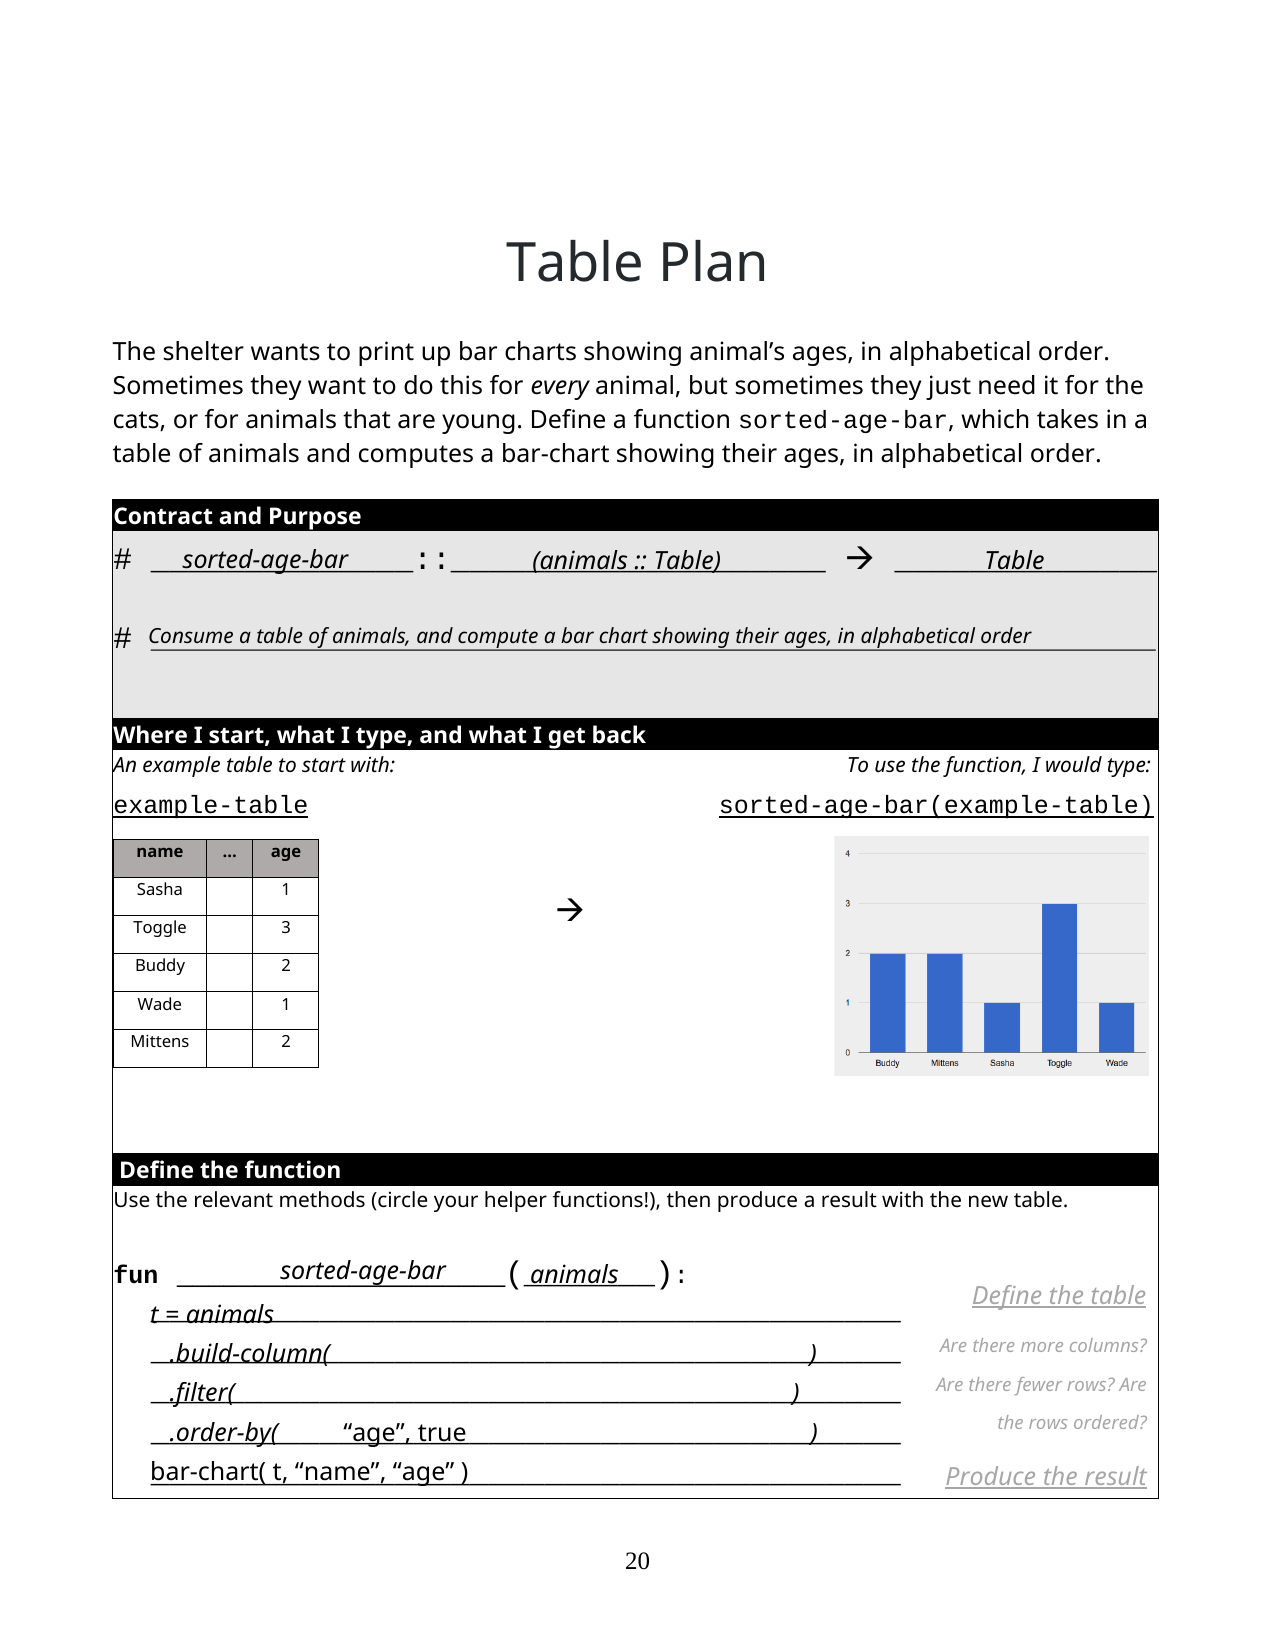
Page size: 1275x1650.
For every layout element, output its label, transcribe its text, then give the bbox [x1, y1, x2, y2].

table_cell Where I start, what I type, and what I get back An example table to start with: To use the function, I would type: example-table sorted-age-bar(example-table) [113, 750, 1158, 1153]
picture [834, 836, 1149, 1076]
text The shelter wants to print up bar charts showing animal’s ages, in alphabetical order. Sometimes they want to do this for every animal, but sometimes they just need it for the cats, or for animals that are young. Define a function sorted-age-bar, which takes in a table of animals and computes a bar-chart showing their ages, in alphabetical order. [112, 334, 1162, 470]
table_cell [113, 1186, 1158, 1497]
subtitle Table Plan [112, 223, 1162, 297]
table_header Contract and Purpose # ______________::____________________ ______________ # ___________________________________________________________________ [113, 531, 1158, 718]
